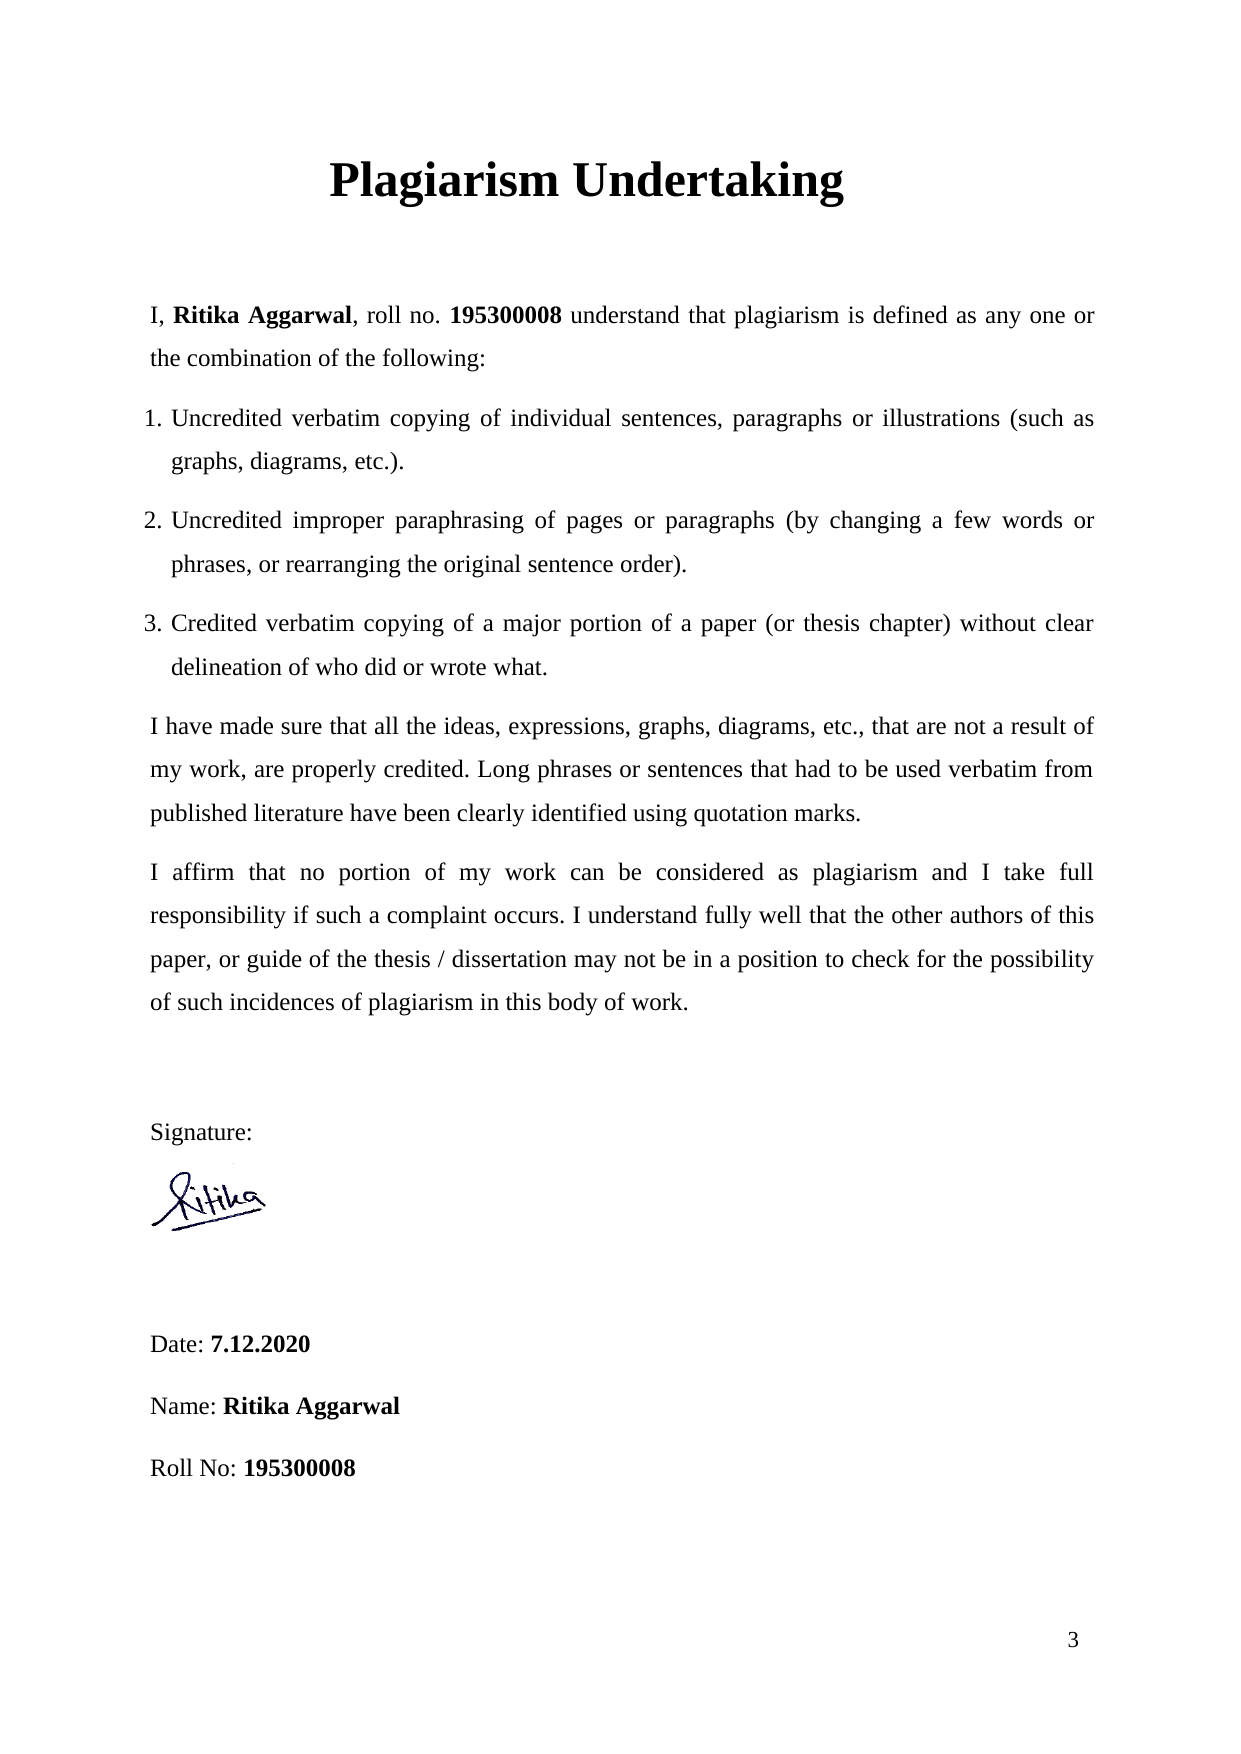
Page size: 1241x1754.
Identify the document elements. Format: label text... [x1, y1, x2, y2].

text Signature: [150, 1117, 1095, 1146]
list Uncredited verbatim copying of individual sentences, paragraphs or illustrations (such as graphs, diagrams, etc.). [143, 403, 1095, 474]
text Date: 7.12.2020 [150, 1329, 1095, 1358]
text I affirm that no portion of my work can be considered as plagiarism and I take full responsibility if such a complaint occurs. I understand fully well that the other authors of this paper, or guide of the thesis / dissertation may not be in a position to check for the possibility of such incidences of plagiarism in this body of work. [150, 857, 1095, 1016]
subtitle Plagiarism Undertaking [175, 150, 998, 207]
text Name: Ritika Aggarwal [150, 1391, 1095, 1420]
picture [150, 1160, 270, 1234]
text I, Ritika Aggarwal, roll no. 195300008 understand that plagiarism is defined as any one or the combination of the following: [150, 300, 1095, 372]
list Credited verbatim copying of a major portion of a paper (or thesis chapter) without clear delineation of who did or wrote what. [143, 608, 1095, 680]
text I have made sure that all the ideas, expressions, graphs, diagrams, etc., that are not a result of my work, are properly credited. Long phrases or sentences that had to be used verbatim from published literature have been clearly identified using quotation marks. [150, 711, 1095, 826]
text Roll No: 195300008 [150, 1453, 1095, 1482]
list Uncredited improper paraphrasing of pages or paragraphs (by changing a few words or phrases, or rearranging the original sentence order). [143, 506, 1095, 577]
